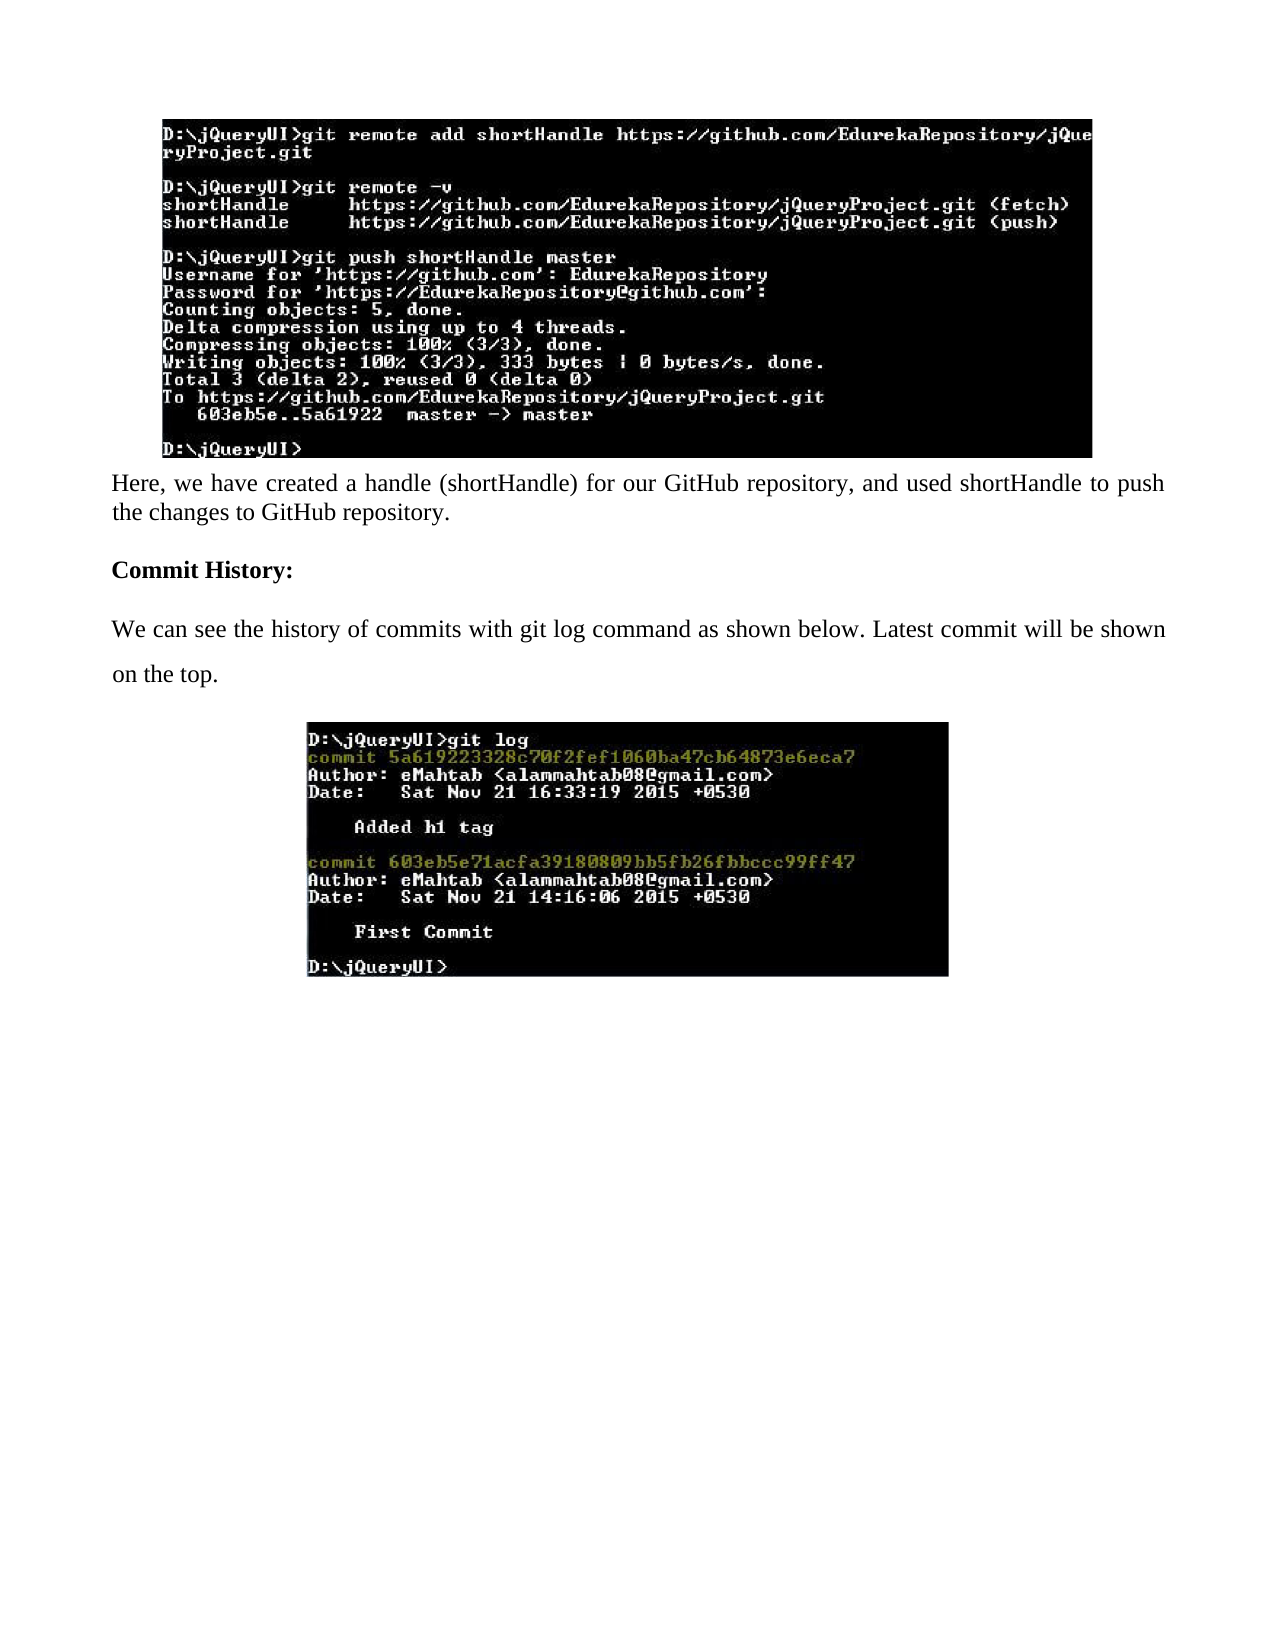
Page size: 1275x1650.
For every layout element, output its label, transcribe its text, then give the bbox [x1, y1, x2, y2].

picture [305, 721, 949, 977]
picture [161, 118, 1093, 458]
text Here, we have created a handle (shortHandle) for our GitHub repository, and used shortHandle to push the changes to GitHub repository. [111, 468, 1167, 526]
text Commit History: [111, 555, 1167, 584]
text We can see the history of commits with git log command as shown below. Latest commit will be shown on the top. [111, 614, 1167, 687]
